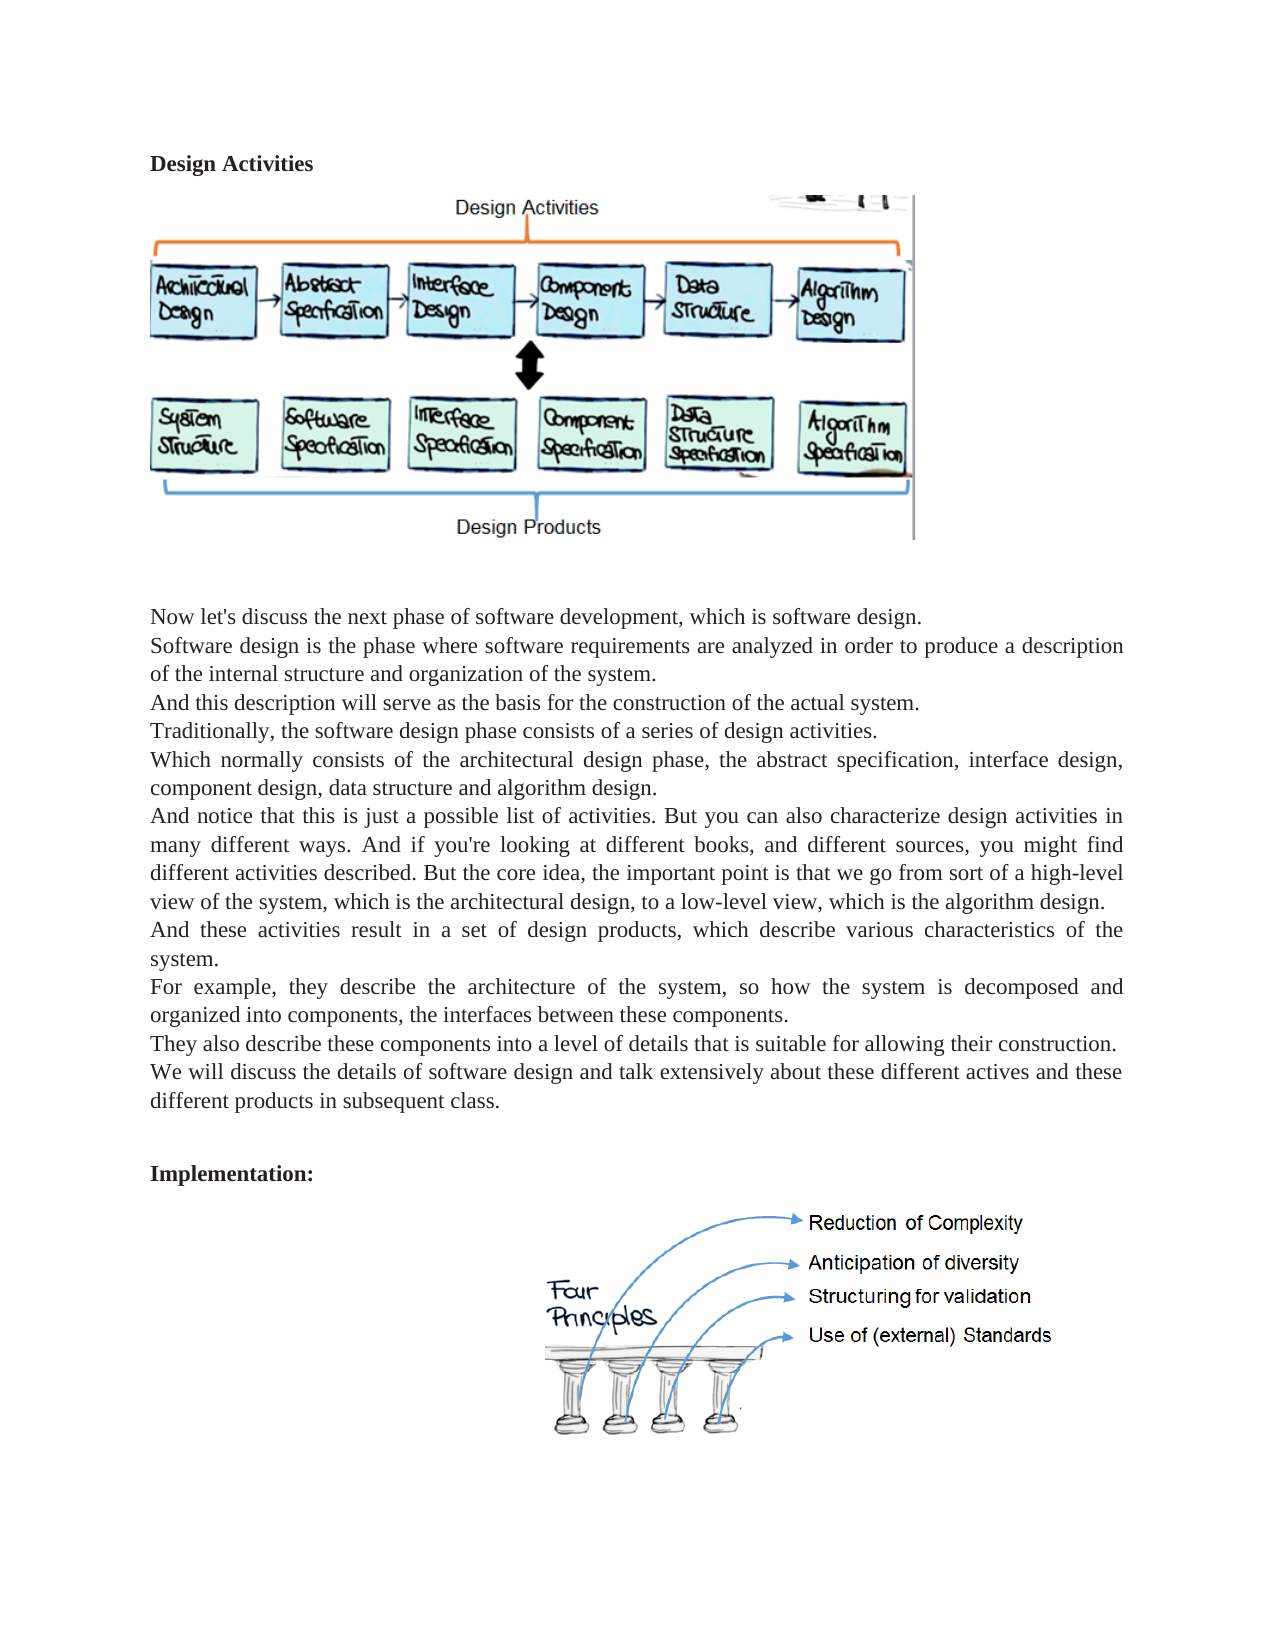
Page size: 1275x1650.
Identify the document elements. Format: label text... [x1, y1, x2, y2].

picture [545, 1212, 1062, 1437]
text Now let's discuss the next phase of software development, which is software design. [150, 603, 1125, 630]
text We will discuss the details of software design and talk extensively about these different actives and these different products in subsequent class. [150, 1058, 1125, 1113]
text Which normally consists of the architectural design phase, the abstract specification, interface design, component design, data structure and algorithm design. [150, 746, 1125, 800]
text Design Activities [150, 150, 1125, 176]
text And these activities result in a set of design products, which describe various characteristics of the system. [150, 916, 1125, 971]
text Traditionally, the software design phase consists of a series of design activities. [150, 717, 1125, 743]
text Implementation: [150, 1160, 1125, 1187]
picture [150, 195, 916, 540]
text Software design is the phase where software requirements are analyzed in order to produce a description of the internal structure and organization of the system. [150, 632, 1125, 687]
text For example, they describe the architecture of the system, so how the system is decomposed and organized into components, the interfaces between these components. [150, 973, 1125, 1028]
text They also describe these components into a level of details that is suitable for allowing their construction. [150, 1030, 1125, 1056]
text And this description will serve as the basis for the construction of the actual system. [150, 689, 1125, 715]
text And notice that this is just a possible list of activities. But you can also characterize design activities in many different ways. And if you're looking at different books, and different sources, you might find different activities described. But the core idea, the important point is that we go from sort of a high-level view of the system, which is the architectural design, to a low-level view, which is the algorithm design. [150, 802, 1125, 914]
